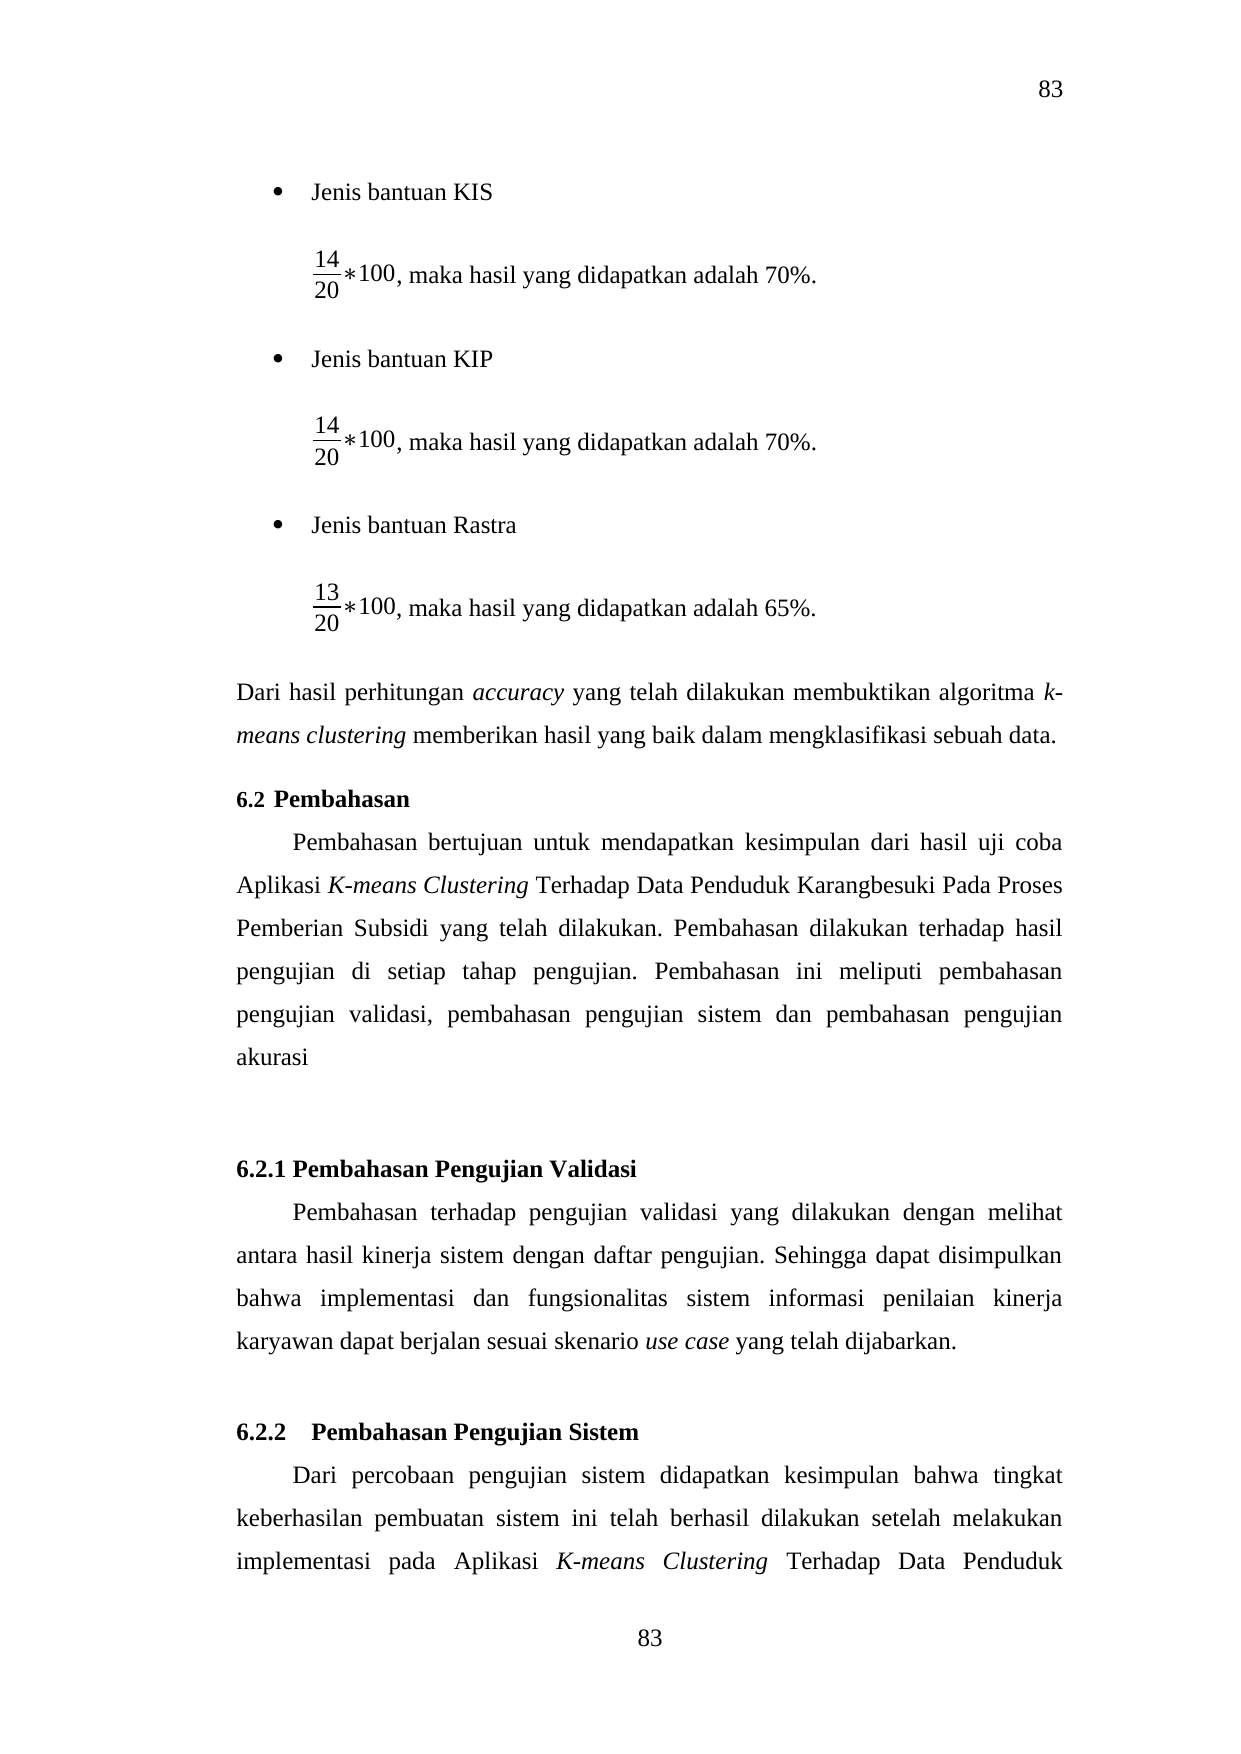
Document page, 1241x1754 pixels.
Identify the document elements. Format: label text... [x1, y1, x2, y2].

list Jenis bantuan KIP [274, 344, 1063, 372]
list , maka hasil yang didapatkan adalah 70%. [311, 245, 1063, 304]
list Jenis bantuan Rastra [274, 510, 1063, 539]
list Jenis bantuan KIS [274, 177, 1063, 206]
subtitle Pembahasan [236, 784, 1063, 812]
subtitle Pembahasan Pengujian Sistem [236, 1417, 1063, 1445]
text Pembahasan bertujuan untuk mendapatkan kesimpulan dari hasil uji coba Aplikasi K-means Clustering Terhadap Data Penduduk Karangbesuki Pada Proses Pemberian Subsidi yang telah dilakukan. Pembahasan dilakukan terhadap hasil pengujian di setiap tahap pengujian. Pembahasan ini meliputi pembahasan pengujian validasi, pembahasan pengujian sistem dan pembahasan pengujian akurasi [236, 827, 1063, 1071]
list Dari hasil perhitungan accuracy yang telah dilakukan membuktikan algoritma k-means clustering memberikan hasil yang baik dalam mengklasifikasi sebuah data. [236, 677, 1063, 748]
list , maka hasil yang didapatkan adalah 65%. [311, 578, 1063, 637]
text Pembahasan terhadap pengujian validasi yang dilakukan dengan melihat antara hasil kinerja sistem dengan daftar pengujian. Sehingga dapat disimpulkan bahwa implementasi dan fungsionalitas sistem informasi penilaian kinerja karyawan dapat berjalan sesuai skenario use case yang telah dijabarkan. [236, 1197, 1063, 1355]
list , maka hasil yang didapatkan adalah 70%. [311, 412, 1063, 471]
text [236, 1460, 1063, 1575]
subtitle Pembahasan Pengujian Validasi [236, 1154, 1063, 1182]
